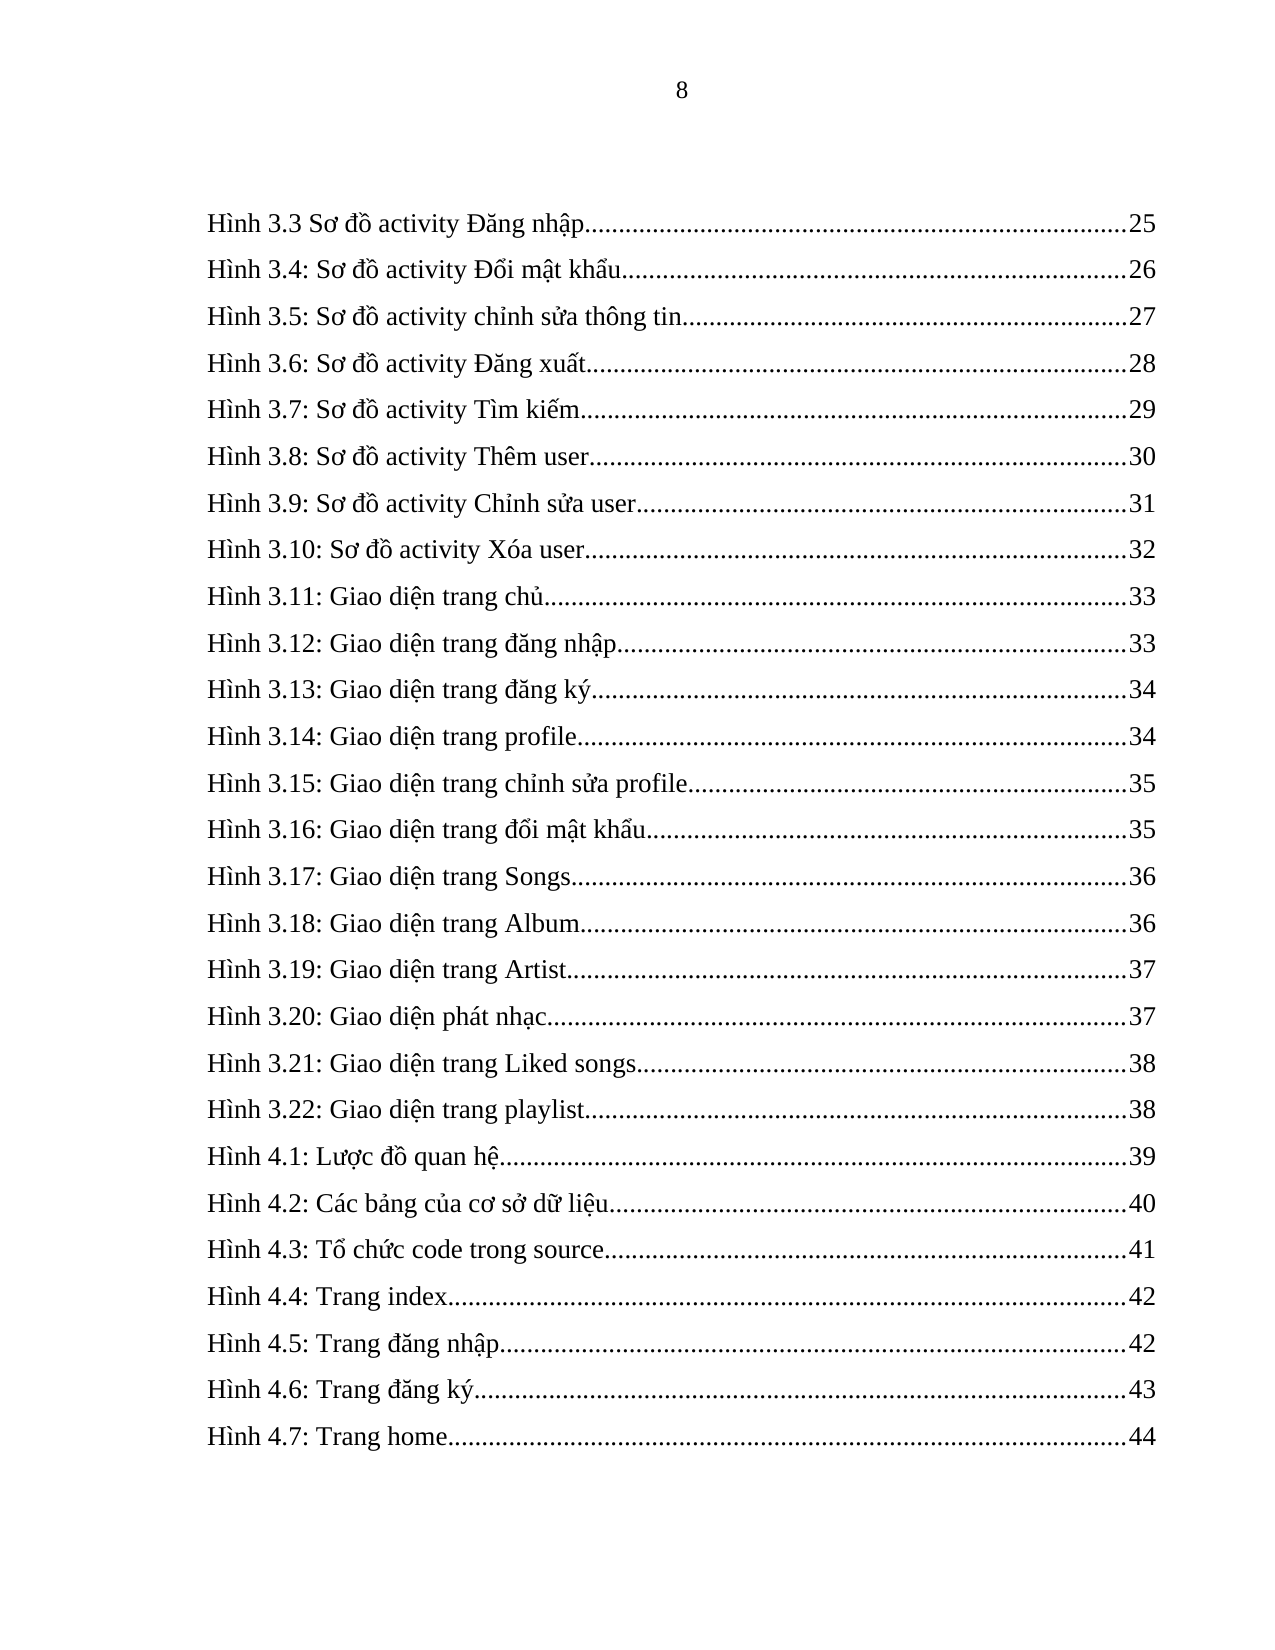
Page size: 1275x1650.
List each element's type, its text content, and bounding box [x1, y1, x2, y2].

text Hình 3.8: Sơ đồ activity Thêm user 30 [207, 440, 1157, 471]
text Hình 4.7: Trang home 44 [207, 1420, 1157, 1451]
text Hình 3.22: Giao diện trang playlist 38 [207, 1093, 1157, 1124]
text Hình 4.3: Tổ chức code trong source 41 [207, 1233, 1157, 1264]
text Hình 4.2: Các bảng của cơ sở dữ liệu 40 [207, 1187, 1157, 1218]
text Hình 3.20: Giao diện phát nhạc 37 [207, 1000, 1157, 1031]
text Hình 3.18: Giao diện trang Album 36 [207, 907, 1157, 938]
text Hình 3.11: Giao diện trang chủ 33 [207, 580, 1157, 611]
text Hình 4.6: Trang đăng ký 43 [207, 1373, 1157, 1404]
text Hình 3.7: Sơ đồ activity Tìm kiếm 29 [207, 393, 1157, 424]
text Hình 3.13: Giao diện trang đăng ký 34 [207, 673, 1157, 704]
text Hình 3.6: Sơ đồ activity Đăng xuất 28 [207, 347, 1157, 378]
text Hình 3.21: Giao diện trang Liked songs 38 [207, 1047, 1157, 1078]
text Hình 3.16: Giao diện trang đổi mật khẩu 35 [207, 813, 1157, 844]
text Hình 4.4: Trang index 42 [207, 1280, 1157, 1311]
text Hình 3.10: Sơ đồ activity Xóa user 32 [207, 533, 1157, 564]
text Hình 3.3 Sơ đồ activity Đăng nhập 25 [207, 207, 1157, 238]
text Hình 3.15: Giao diện trang chỉnh sửa profile 35 [207, 767, 1157, 798]
text Hình 3.5: Sơ đồ activity chỉnh sửa thông tin 27 [207, 300, 1157, 331]
text Hình 3.14: Giao diện trang profile 34 [207, 720, 1157, 751]
text Hình 3.17: Giao diện trang Songs 36 [207, 860, 1157, 891]
text Hình 3.4: Sơ đồ activity Đổi mật khẩu 26 [207, 253, 1157, 284]
text Hình 3.12: Giao diện trang đăng nhập 33 [207, 627, 1157, 658]
text Hình 3.19: Giao diện trang Artist 37 [207, 953, 1157, 984]
text Hình 3.9: Sơ đồ activity Chỉnh sửa user 31 [207, 487, 1157, 518]
text Hình 4.5: Trang đăng nhập 42 [207, 1327, 1157, 1358]
text Hình 4.1: Lược đồ quan hệ 39 [207, 1140, 1157, 1171]
